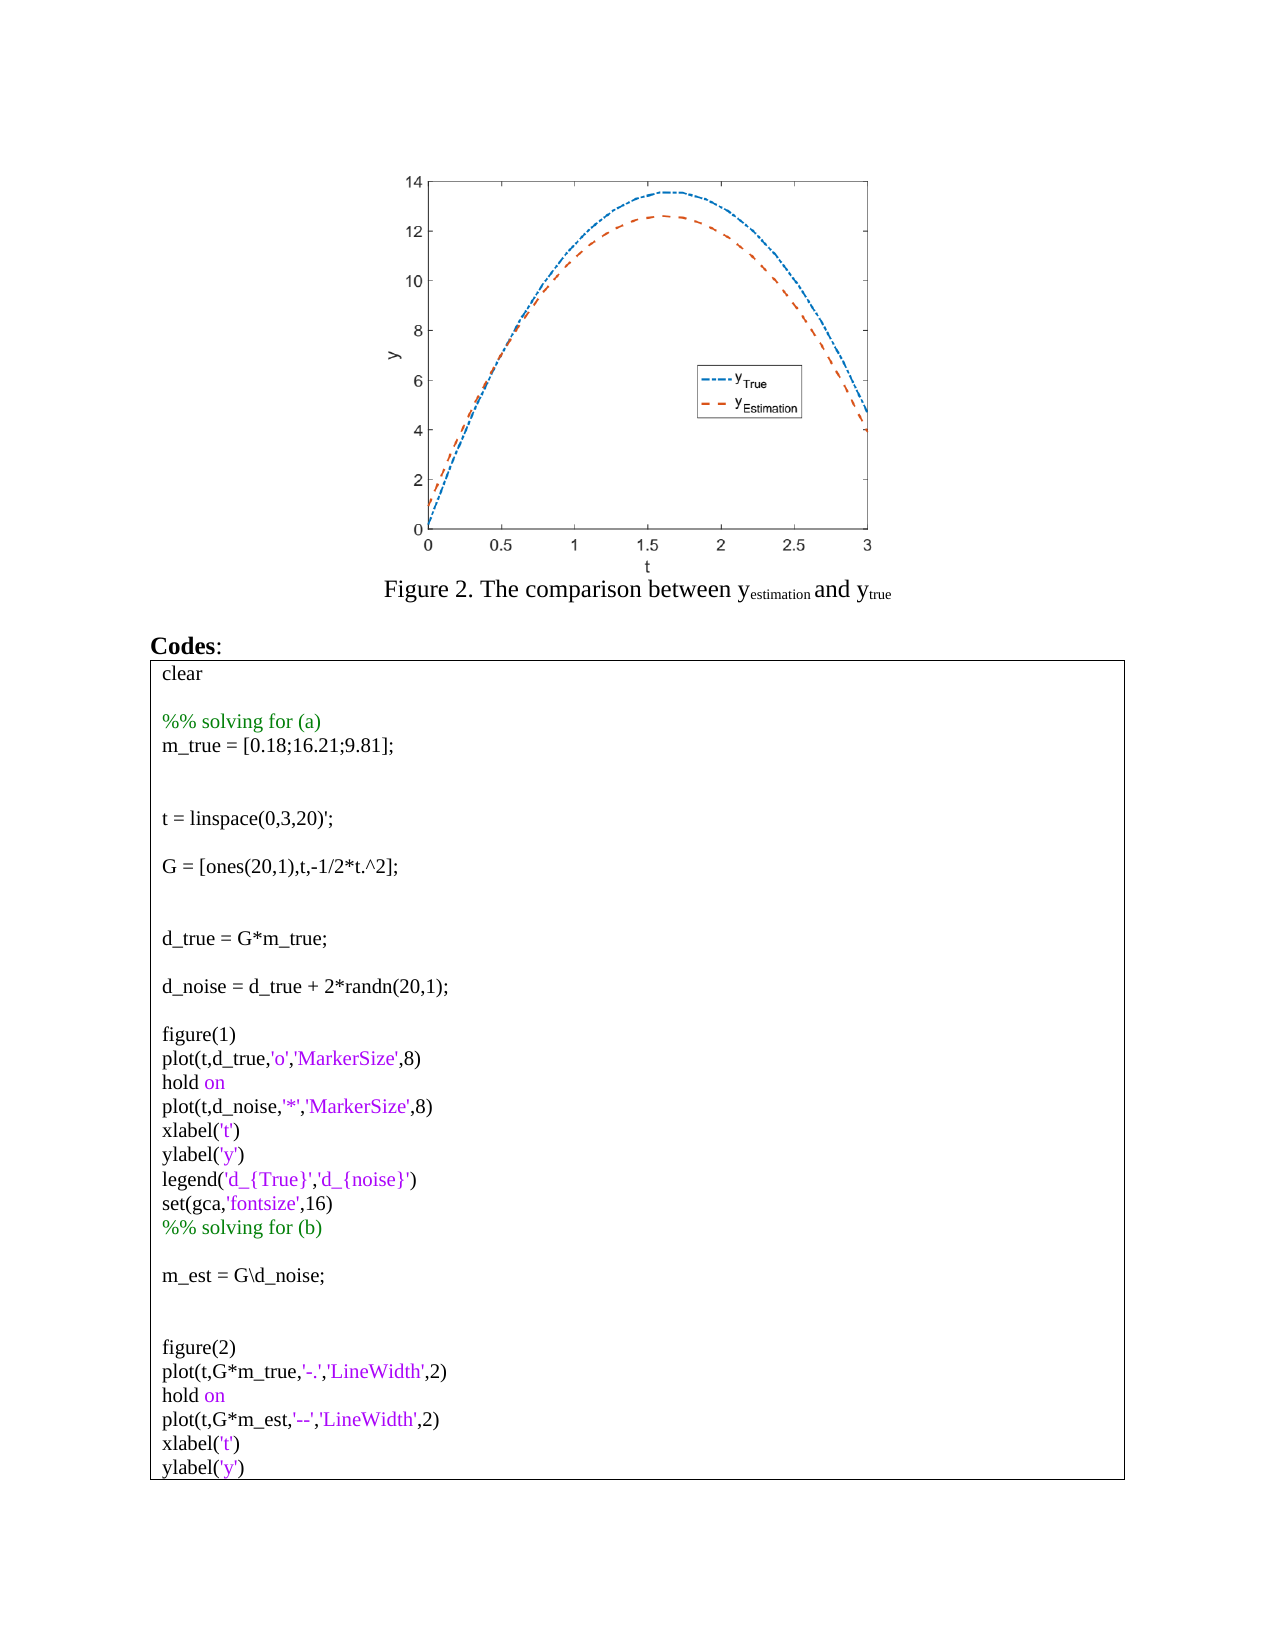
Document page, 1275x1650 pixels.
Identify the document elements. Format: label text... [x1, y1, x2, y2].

text Figure 2. The comparison between yestimation and ytrue [150, 574, 1125, 603]
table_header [151, 661, 1124, 1479]
text Codes: [150, 631, 1125, 660]
